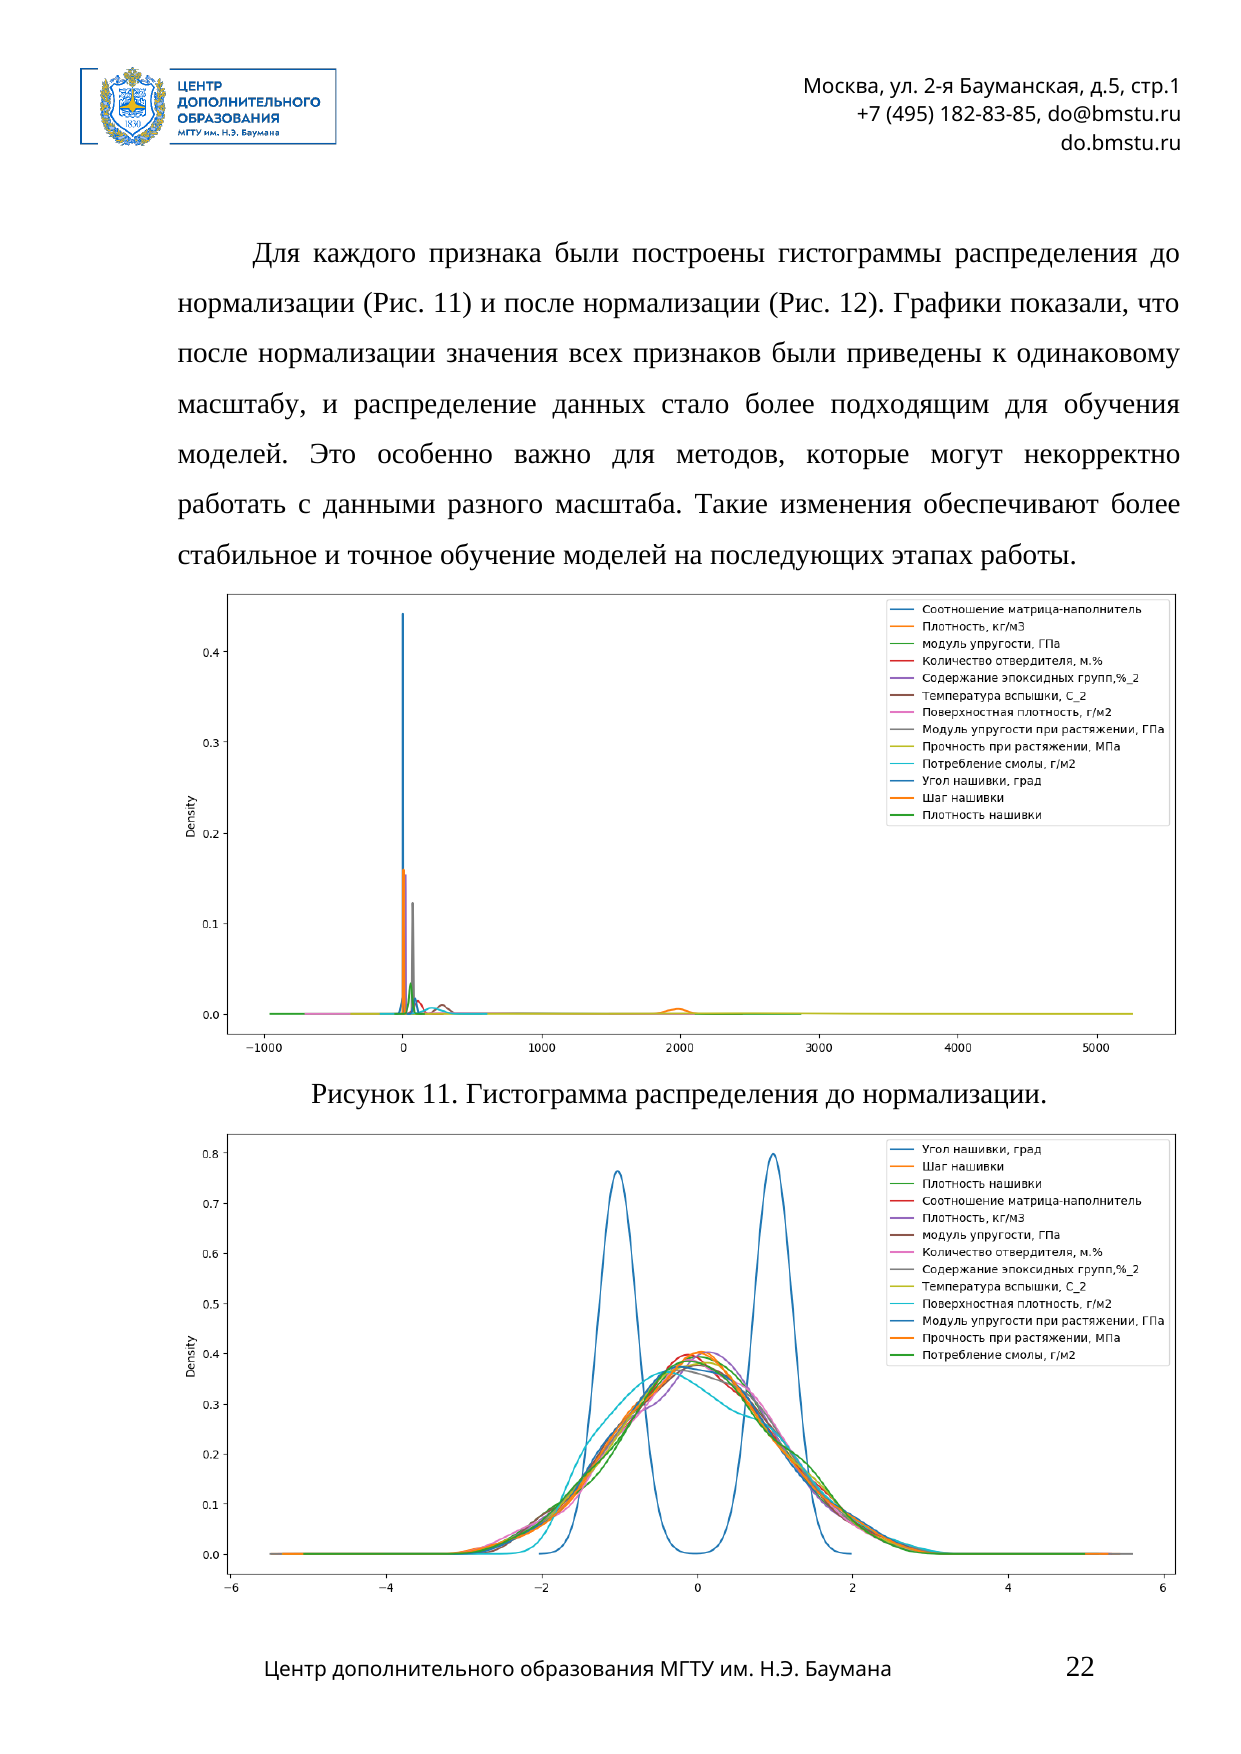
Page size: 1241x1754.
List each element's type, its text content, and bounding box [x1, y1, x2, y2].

picture [177, 1126, 1182, 1601]
picture [80, 67, 337, 146]
text Рисунок 11. Гистограмма распределения до нормализации. [177, 1077, 1181, 1110]
picture [177, 587, 1182, 1061]
text Для каждого признака были построены гистограммы распределения до нормализации (Рис. 11) и после нормализации (Рис. 12). Графики показали, что после нормализации значения всех признаков были приведены к одинаковому масштабу, и распределение данных стало более подходящим для обучения моделей. Это особенно важно для методов, которые могут некорректно работать с данными разного масштаба. Такие изменения обеспечивают более стабильное и точное обучение моделей на последующих этапах работы. [177, 235, 1181, 570]
